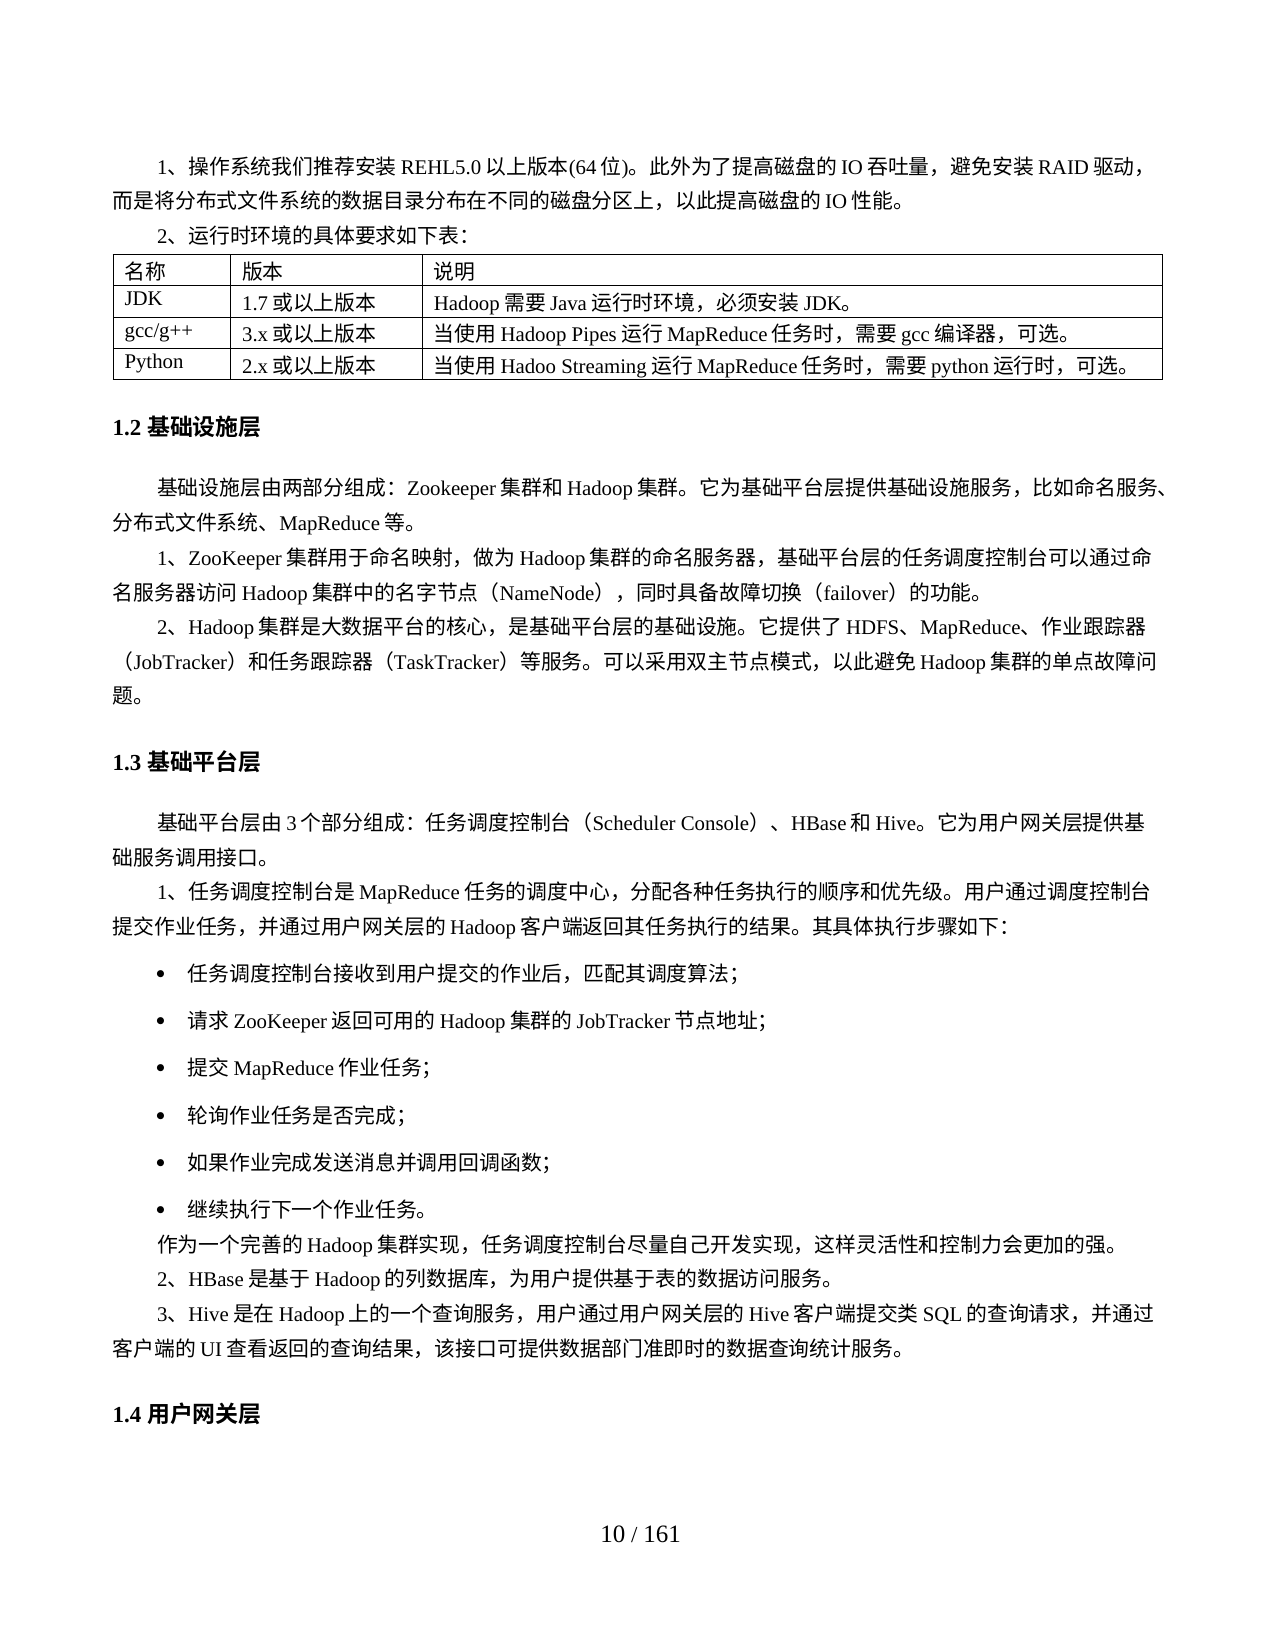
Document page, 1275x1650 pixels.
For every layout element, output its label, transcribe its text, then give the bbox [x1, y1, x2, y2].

text 1、任务调度控制台是MapReduce任务的调度中心，分配各种任务执行的顺序和优先级。用户通过调度控制台提交作业任务，并通过用户网关层的Hadoop客户端返回其任务执行的结果。其具体执行步骤如下： [112, 875, 1162, 940]
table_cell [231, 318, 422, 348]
text 2、运行时环境的具体要求如下表： [112, 219, 1162, 249]
subtitle 1.4 用户网关层 [112, 1396, 1162, 1429]
text 1、ZooKeeper集群用于命名映射，做为Hadoop集群的命名服务器，基础平台层的任务调度控制台可以通过命名服务器访问Hadoop集群中的名字节点（NameNode），同时具备故障切换（failover）的功能。 [112, 541, 1162, 606]
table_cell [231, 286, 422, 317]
list 如果作业完成发送消息并调用回调函数； [157, 1146, 1162, 1176]
list 任务调度控制台接收到用户提交的作业后，匹配其调度算法； [157, 957, 1162, 987]
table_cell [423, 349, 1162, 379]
list 提交MapReduce作业任务； [157, 1052, 1162, 1082]
text 基础平台层由3个部分组成：任务调度控制台（Scheduler Console）、HBase和Hive。它为用户网关层提供基础服务调用接口。 [112, 806, 1162, 871]
text 基础设施层由两部分组成：Zookeeper集群和Hadoop集群。它为基础平台层提供基础设施服务，比如命名服务、分布式文件系统、MapReduce等。 [112, 472, 1162, 537]
text 2、HBase是基于Hadoop的列数据库，为用户提供基于表的数据访问服务。 [112, 1263, 1162, 1293]
subtitle 1.2 基础设施层 [112, 409, 1162, 442]
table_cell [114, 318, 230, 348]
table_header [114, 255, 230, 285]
list 请求ZooKeeper返回可用的Hadoop集群的JobTracker节点地址； [157, 1004, 1162, 1035]
list 轮询作业任务是否完成； [157, 1099, 1162, 1129]
list 继续执行下一个作业任务。 [157, 1193, 1162, 1223]
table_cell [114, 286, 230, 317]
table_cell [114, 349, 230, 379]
text 1、操作系统我们推荐安装REHL5.0以上版本(64位)。此外为了提高磁盘的IO吞吐量，避免安装RAID驱动，而是将分布式文件系统的数据目录分布在不同的磁盘分区上，以此提高磁盘的IO性能。 [112, 150, 1162, 215]
text 2、Hadoop集群是大数据平台的核心，是基础平台层的基础设施。它提供了HDFS、MapReduce、作业跟踪器（JobTracker）和任务跟踪器（TaskTracker）等服务。可以采用双主节点模式，以此避免Hadoop集群的单点故障问题。 [112, 610, 1162, 710]
text 3、Hive是在Hadoop上的一个查询服务，用户通过用户网关层的Hive客户端提交类SQL的查询请求，并通过客户端的UI查看返回的查询结果，该接口可提供数据部门准即时的数据查询统计服务。 [112, 1297, 1162, 1362]
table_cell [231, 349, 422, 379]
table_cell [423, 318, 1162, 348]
subtitle 1.3 基础平台层 [112, 744, 1162, 777]
text 作为一个完善的Hadoop集群实现，任务调度控制台尽量自己开发实现，这样灵活性和控制力会更加的强。 [112, 1228, 1162, 1258]
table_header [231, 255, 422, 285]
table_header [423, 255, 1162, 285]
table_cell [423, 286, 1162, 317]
